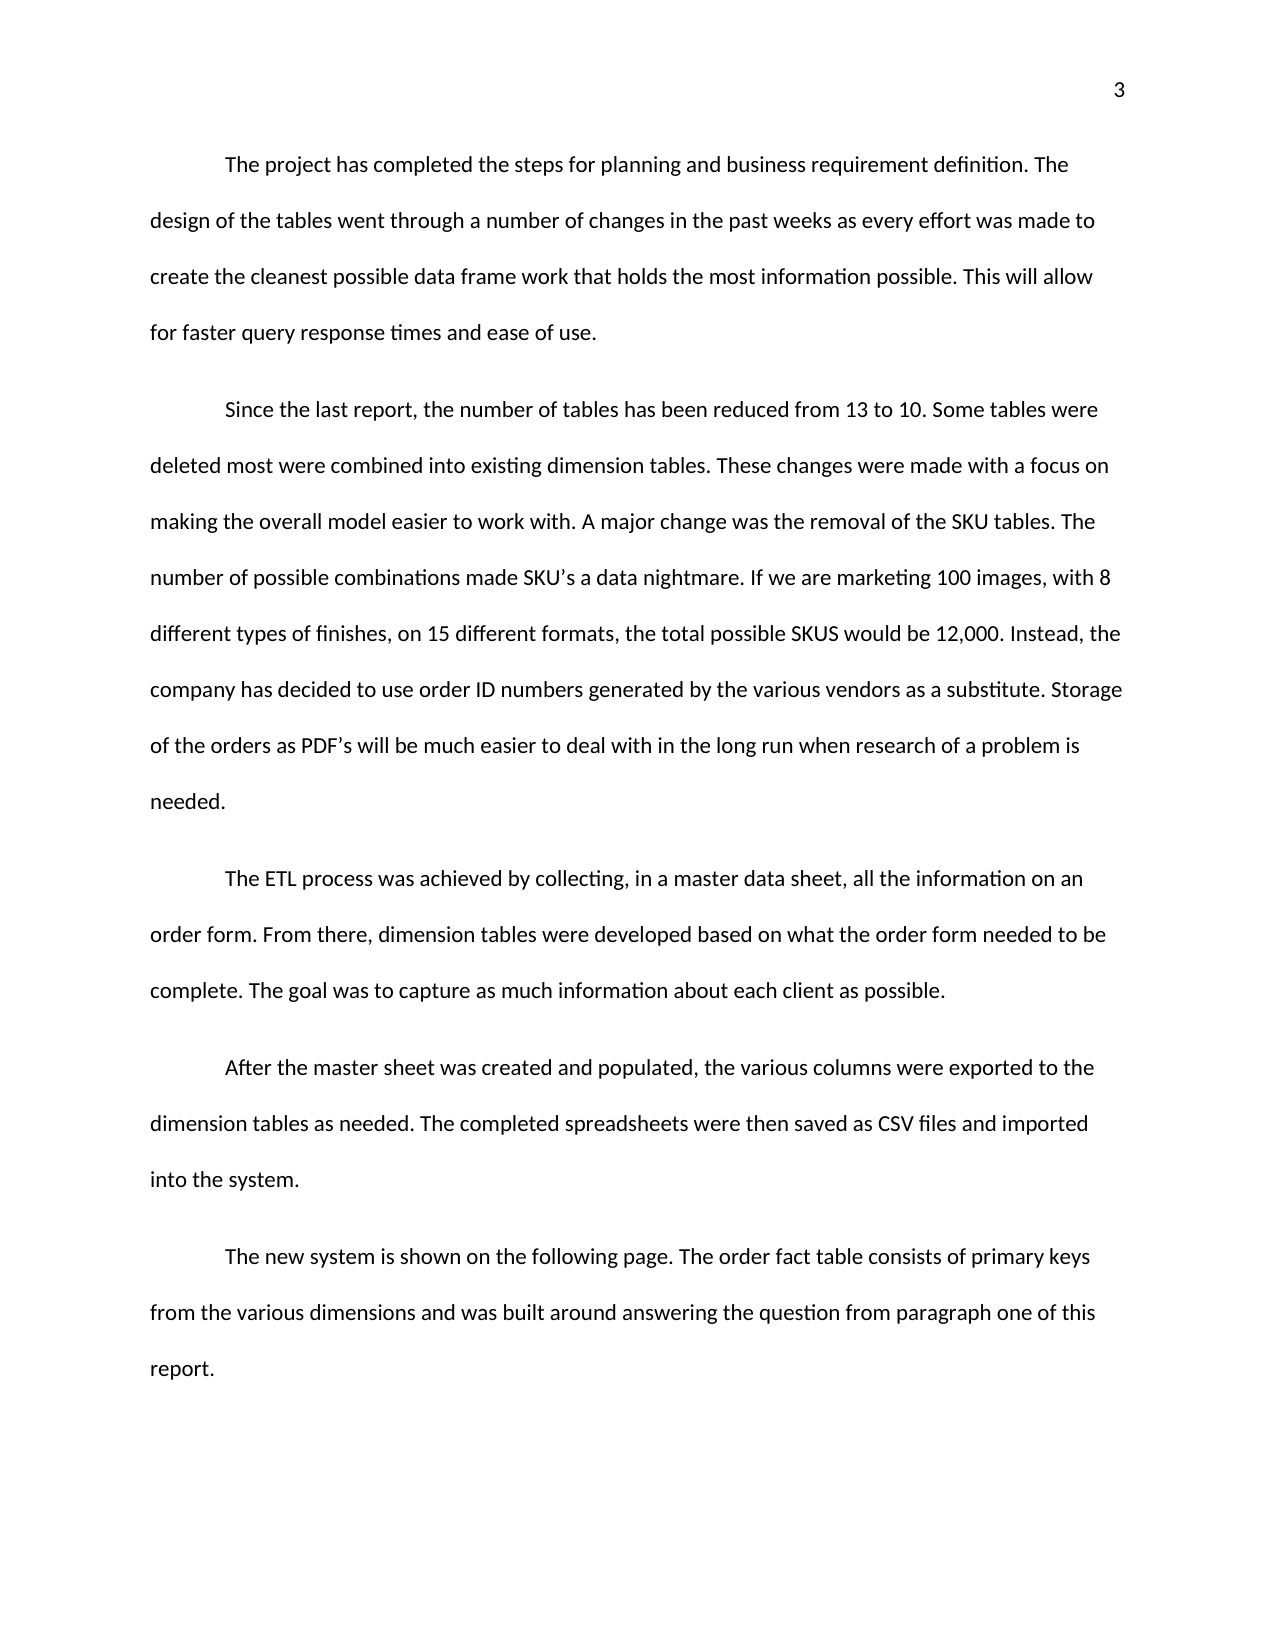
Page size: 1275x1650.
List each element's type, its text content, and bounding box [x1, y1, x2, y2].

text The new system is shown on the following page. The order fact table consists of primary keys from the various dimensions and was built around answering the question from paragraph one of this report. [150, 1242, 1125, 1382]
text The project has completed the steps for planning and business requirement definition. The design of the tables went through a number of changes in the past weeks as every effort was made to create the cleanest possible data frame work that holds the most information possible. This will allow for faster query response times and ease of use. [150, 150, 1125, 346]
text The ETL process was achieved by collecting, in a master data sheet, all the information on an order form. From there, dimension tables were developed based on what the order form needed to be complete. The goal was to capture as much information about each client as possible. [150, 864, 1125, 1004]
text Since the last report, the number of tables has been reduced from 13 to 10. Some tables were deleted most were combined into existing dimension tables. These changes were made with a focus on making the overall model easier to work with. A major change was the removal of the SKU tables. The number of possible combinations made SKU’s a data nightmare. If we are marketing 100 images, with 8 different types of finishes, on 15 different formats, the total possible SKUS would be 12,000. Instead, the company has decided to use order ID numbers generated by the various vendors as a substitute. Storage of the orders as PDF’s will be much easier to deal with in the long run when research of a problem is needed. [150, 395, 1125, 815]
text After the master sheet was created and populated, the various columns were exported to the dimension tables as needed. The completed spreadsheets were then saved as CSV files and imported into the system. [150, 1053, 1125, 1193]
